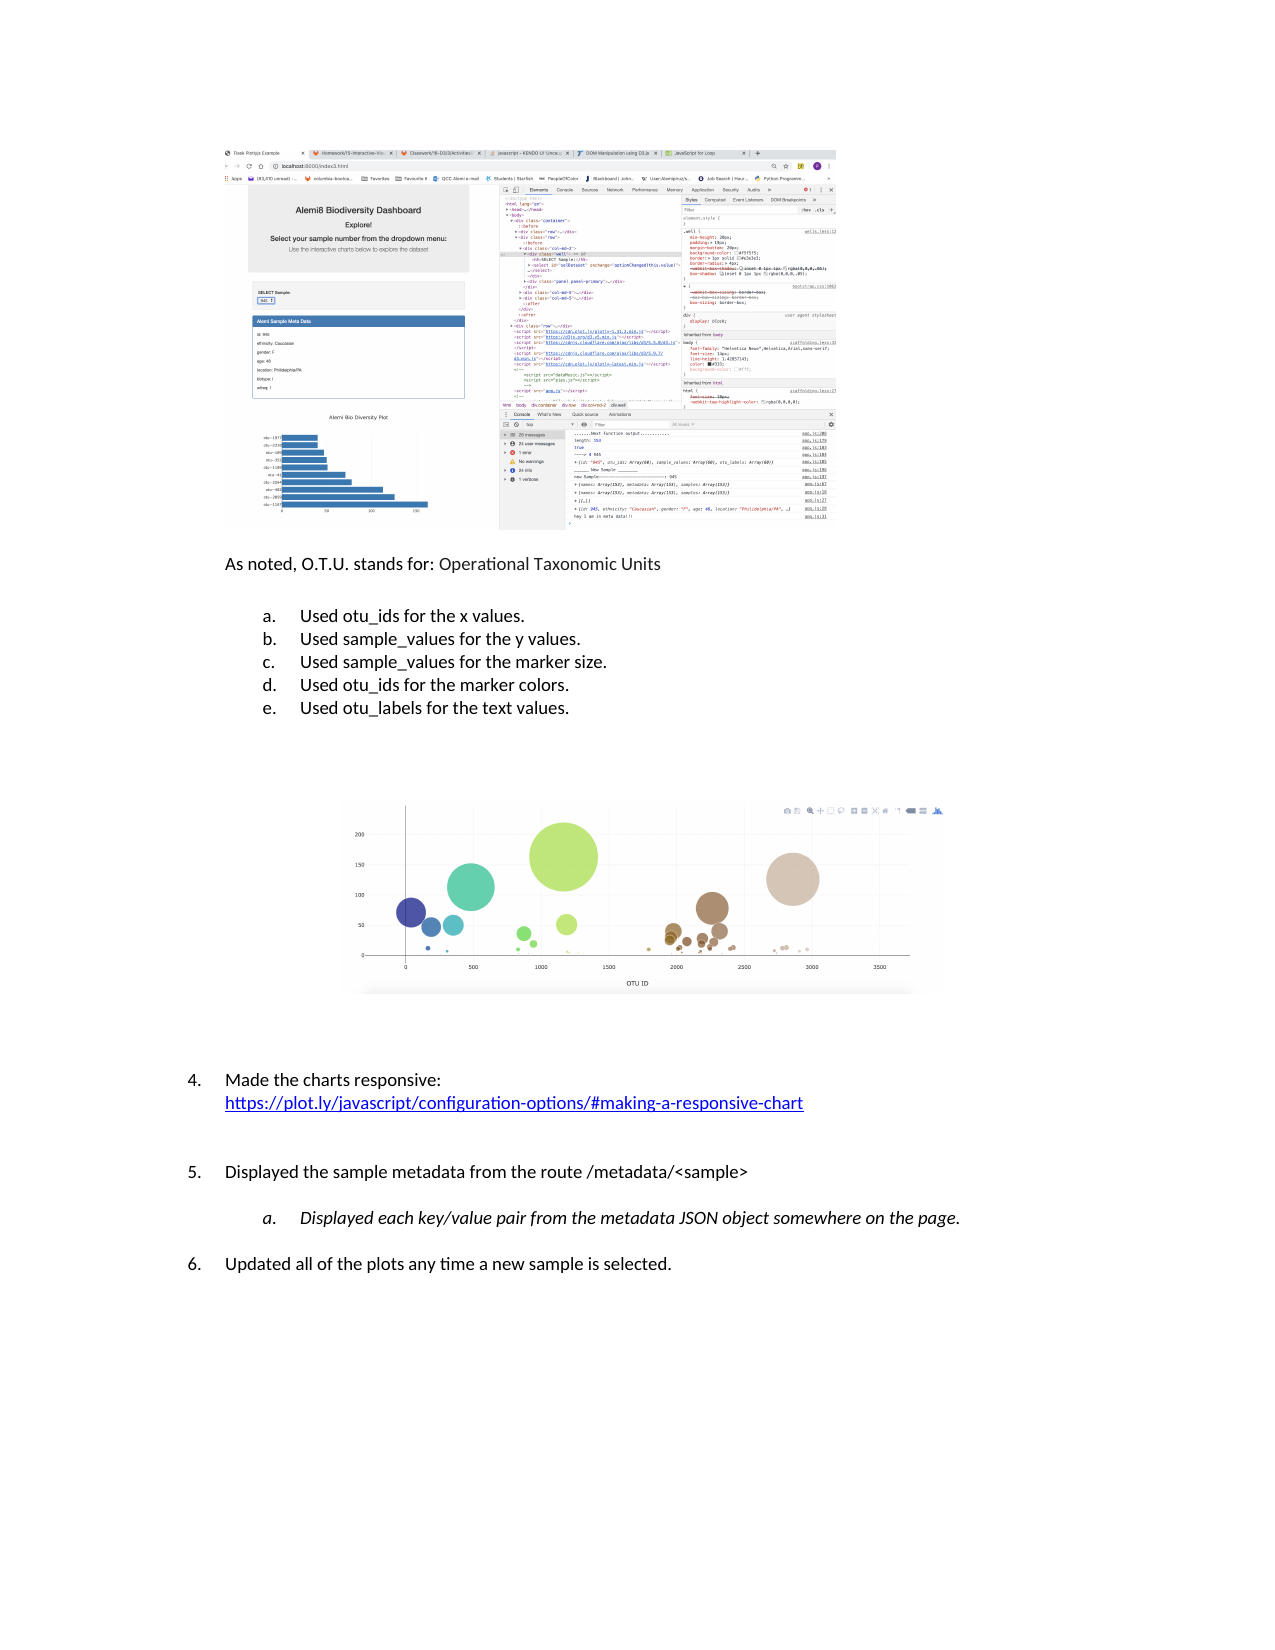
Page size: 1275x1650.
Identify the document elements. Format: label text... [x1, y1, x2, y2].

list Used otu_ids for the x values. [262, 604, 1172, 627]
list Used otu_ids for the marker colors. [262, 673, 1172, 696]
list Made the charts responsive: [187, 1069, 1172, 1092]
list Displayed each key/value pair from the metadata JSON object somewhere on the page. [262, 1206, 1172, 1229]
list Updated all of the plots any time a new sample is selected. [187, 1252, 1172, 1275]
list As noted, O.T.U. stands for: Operational Taxonomic Units [225, 552, 1172, 575]
list Displayed the sample metadata from the route /metadata/<sample> [187, 1160, 1172, 1183]
list Used sample_values for the marker size. [262, 650, 1172, 673]
picture [225, 150, 836, 530]
picture [341, 800, 944, 994]
list https://plot.ly/javascript/configuration-options/#making-a-responsive-chart [225, 1092, 1172, 1114]
list Used otu_labels for the text values. [262, 696, 1172, 719]
list Used sample_values for the y values. [262, 627, 1172, 650]
